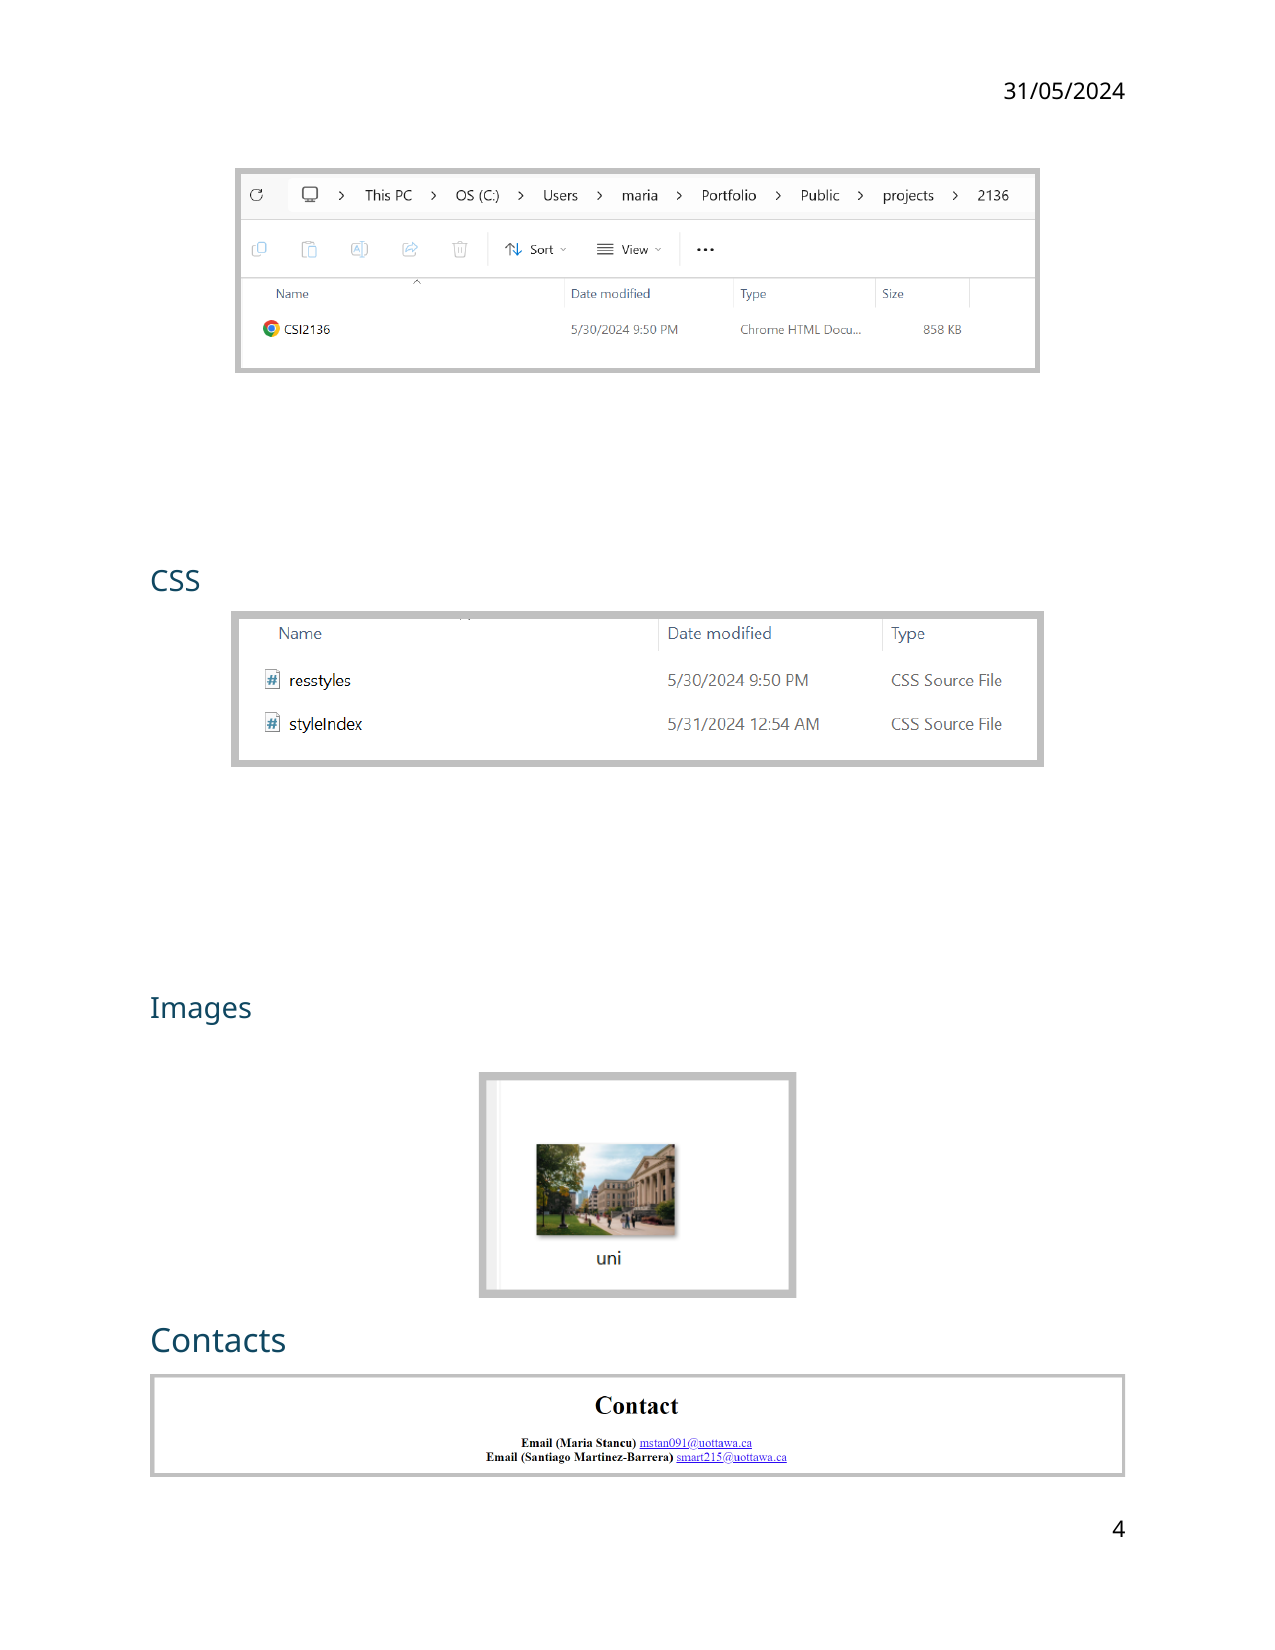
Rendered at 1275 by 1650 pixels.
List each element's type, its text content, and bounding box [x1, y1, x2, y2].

subtitle Contacts [150, 1317, 1125, 1362]
picture [231, 611, 1044, 767]
picture [235, 168, 1040, 373]
subtitle CSS [150, 560, 1125, 600]
picture [150, 1374, 1125, 1477]
picture [478, 1072, 797, 1298]
subtitle Images [150, 988, 1125, 1027]
